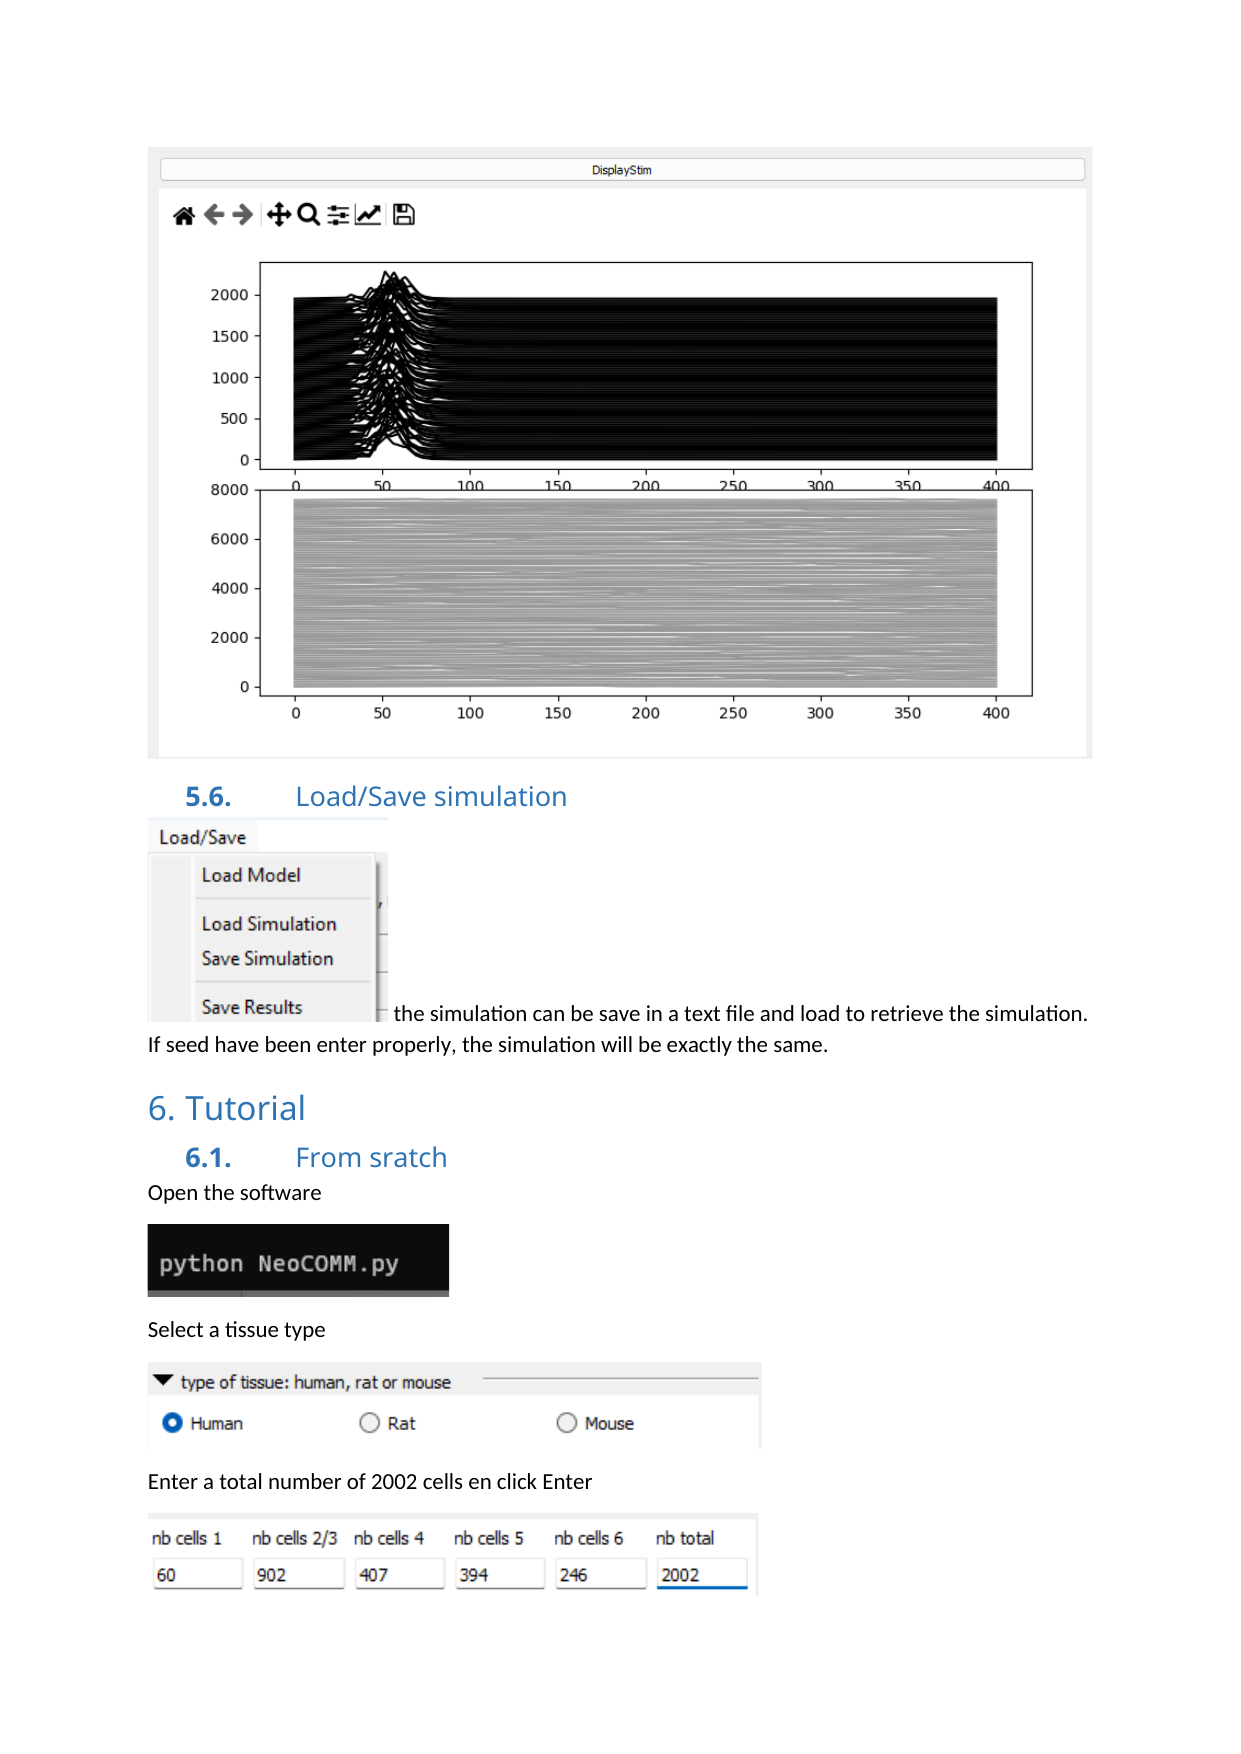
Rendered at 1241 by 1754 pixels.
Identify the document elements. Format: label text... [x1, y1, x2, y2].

text the simulation can be save in a text file and load to retrieve the simulation. If seed have been enter properly, the simulation will be exactly the same. [148, 817, 1093, 1058]
text Open the software [148, 1178, 1093, 1206]
text Select a tissue type [148, 1315, 1093, 1343]
picture [147, 147, 1093, 759]
picture [147, 1513, 759, 1596]
picture [147, 1362, 762, 1449]
picture [147, 817, 389, 1022]
subtitle Load/Save simulation [185, 777, 1093, 814]
subtitle From sratch [185, 1138, 1093, 1175]
picture [147, 1224, 450, 1297]
subtitle Tutorial [148, 1085, 1093, 1130]
text Enter a total number of 2002 cells en click Enter [148, 1467, 1093, 1495]
